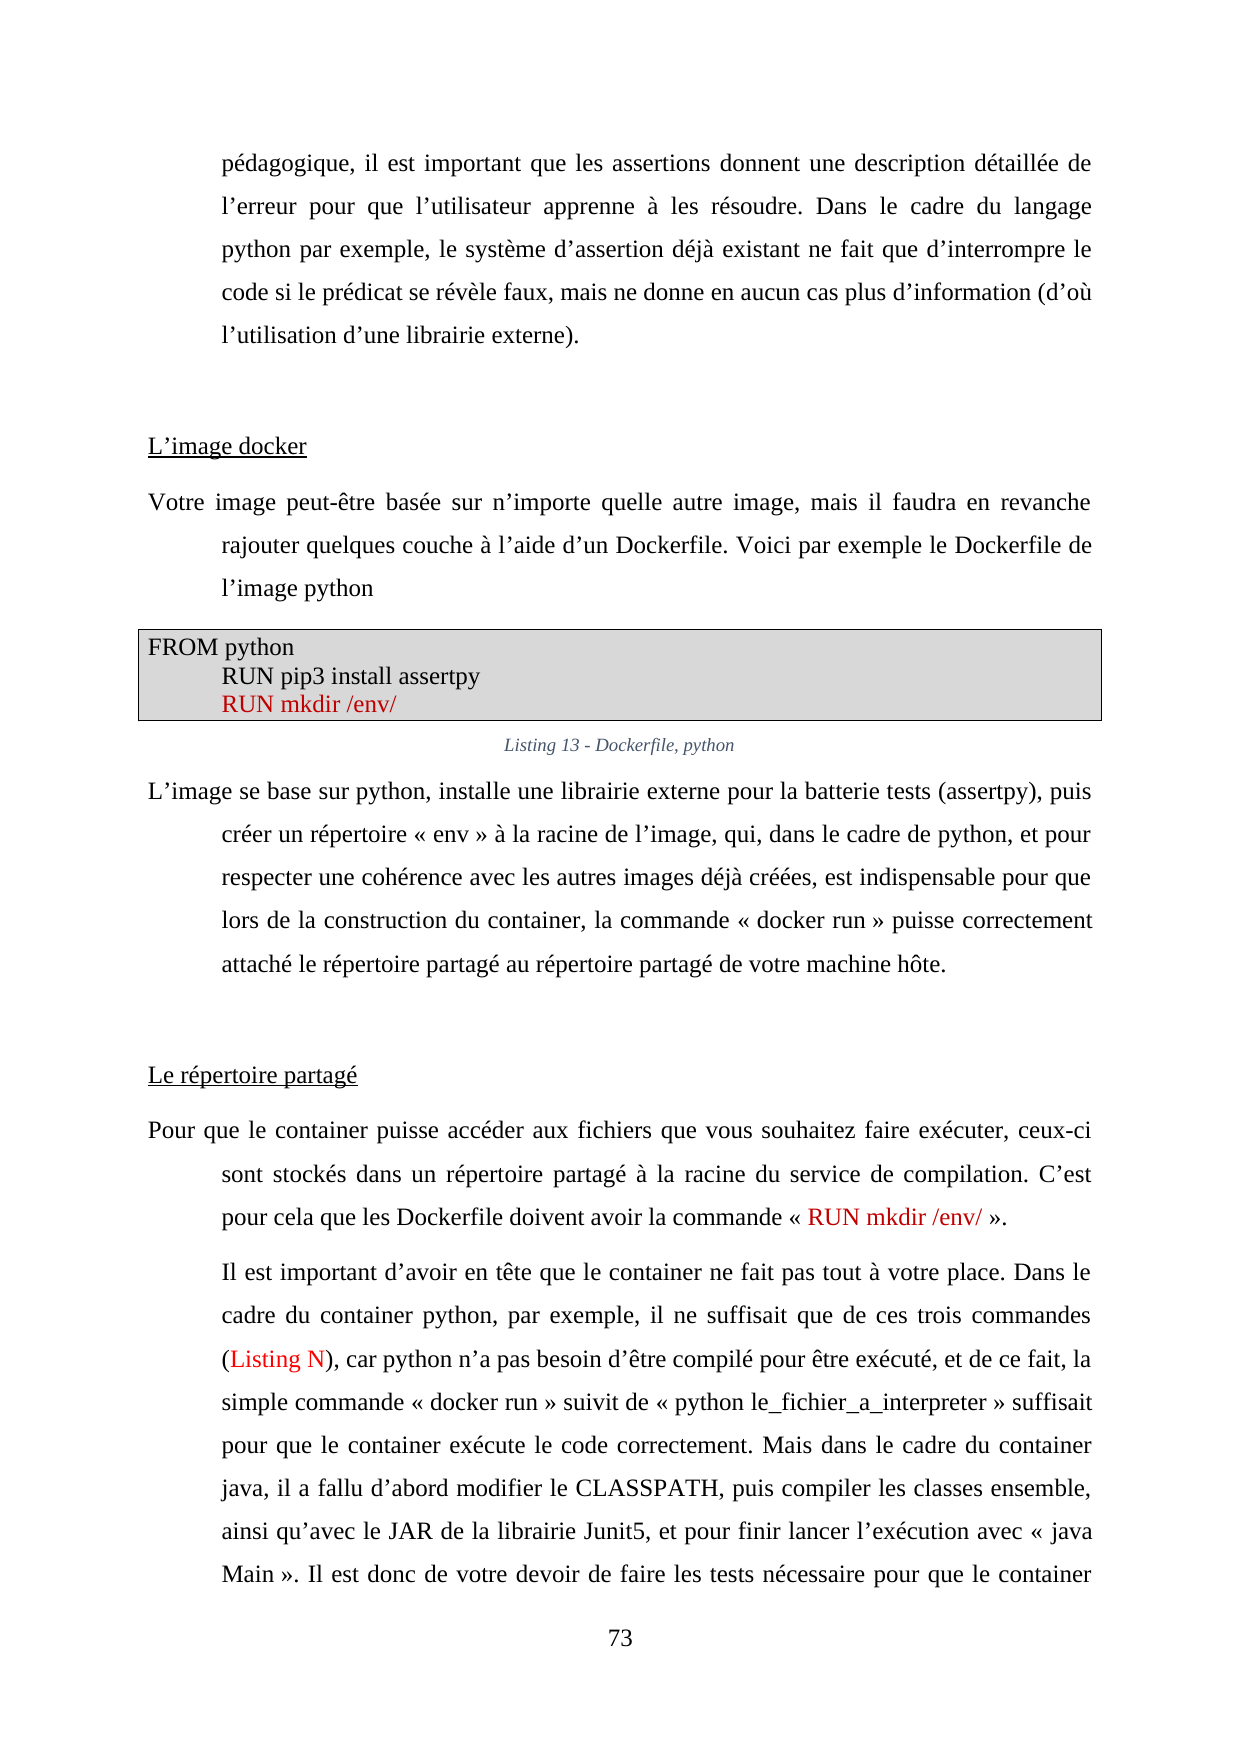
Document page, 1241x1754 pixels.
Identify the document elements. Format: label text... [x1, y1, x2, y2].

list FROM python RUN pip3 install assertpy RUN mkdir /env/ [139, 630, 1101, 720]
text Pour que le container puisse accéder aux fichiers que vous souhaitez faire exécuter, ceux-ci sont stockés dans un répertoire partagé à la racine du service de compilation. C’est pour cela que les Dockerfile doivent avoir la commande « RUN mkdir /env/ ». [148, 1116, 1093, 1231]
text Le répertoire partagé [148, 1060, 1093, 1089]
text Votre image peut-être basée sur n’importe quelle autre image, mais il faudra en revanche rajouter quelques couche à l’aide d’un Dockerfile. Voici par exemple le Dockerfile de l’image python [148, 487, 1093, 602]
text L’image docker [148, 431, 1093, 460]
text Listing 13 - Dockerfile, python [148, 734, 1093, 755]
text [148, 1257, 1093, 1588]
text L’image se base sur python, installe une librairie externe pour la batterie tests (assertpy), puis créer un répertoire « env » à la racine de l’image, qui, dans le cadre de python, et pour respecter une cohérence avec les autres images déjà créées, est indispensable pour que lors de la construction du container, la commande « docker run » puisse correctement attaché le répertoire partagé au répertoire partagé de votre machine hôte. [148, 776, 1093, 977]
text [148, 148, 1093, 349]
